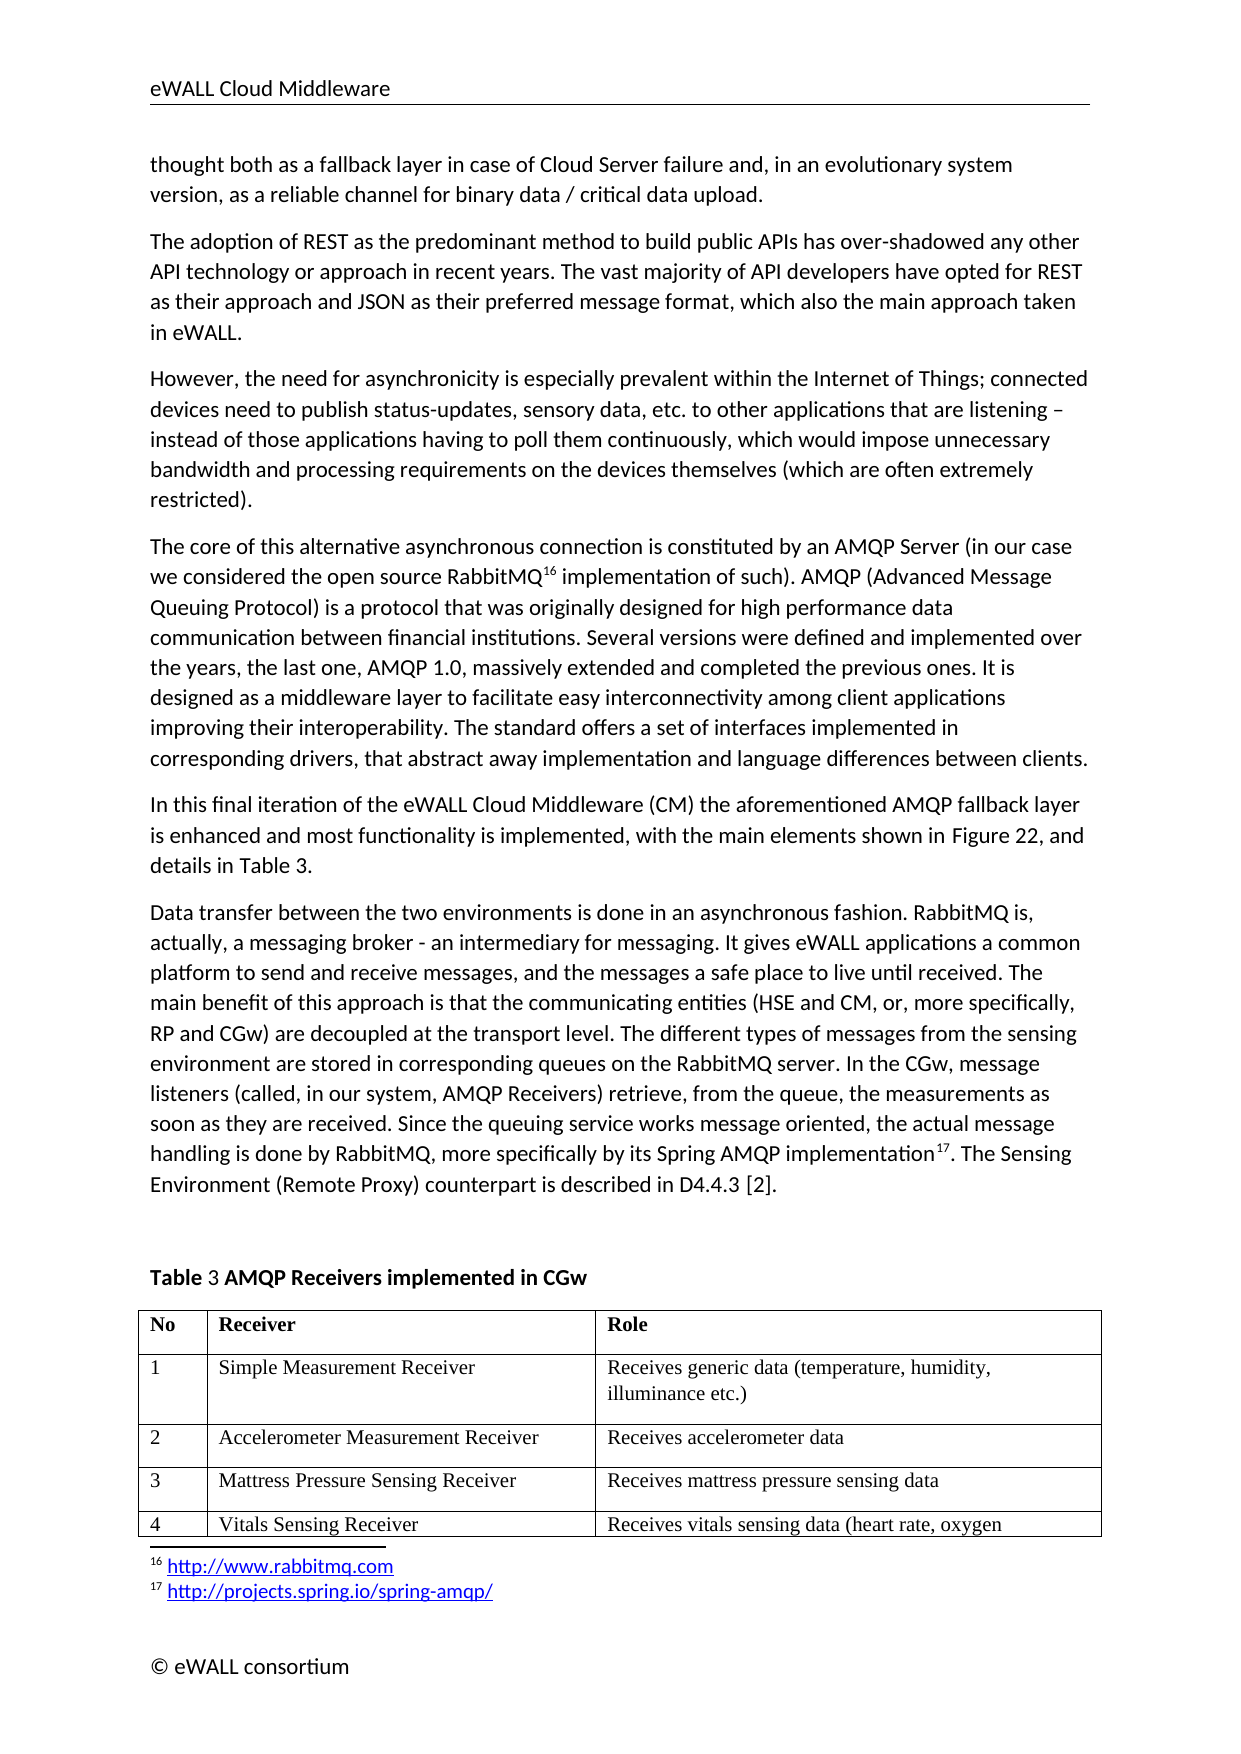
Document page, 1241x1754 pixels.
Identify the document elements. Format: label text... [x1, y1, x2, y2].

table_header Receiver [208, 1311, 595, 1354]
text However, the need for asynchronicity is especially prevalent within the Internet of Things; connected devices need to publish status-updates, sensory data, etc. to other applications that are listening – instead of those applications having to poll them continuously, which would impose unnecessary bandwidth and processing requirements on the devices themselves (which are often extremely restricted). [150, 364, 1090, 513]
text Table 3 AMQP Receivers implemented in CGw [150, 1263, 1090, 1292]
table_cell Receives mattress pressure sensing data [596, 1468, 1101, 1511]
table_cell 1 [139, 1355, 207, 1424]
table_cell 2 [139, 1425, 207, 1467]
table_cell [596, 1512, 1101, 1536]
table_cell 3 [139, 1468, 207, 1511]
table_header Role [596, 1311, 1101, 1354]
text Data transfer between the two environments is done in an asynchronous fashion. RabbitMQ is, actually, a messaging broker - an intermediary for messaging. It gives eWALL applications a common platform to send and receive messages, and the messages a safe place to live until received. The main benefit of this approach is that the communicating entities (HSE and CM, or, more specifically, RP and CGw) are decoupled at the transport level. The different types of messages from the sensing environment are stored in corresponding queues on the RabbitMQ server. In the CGw, message listeners (called, in our system, AMQP Receivers) retrieve, from the queue, the measurements as soon as they are received. Since the queuing service works message oriented, the actual message handling is done by RabbitMQ, more specifically by its Spring AMQP implementation. The Sensing Environment (Remote Proxy) counterpart is described in D4.4.3 . [150, 898, 1090, 1198]
text The core of this alternative asynchronous connection is constituted by an AMQP Server (in our case we considered the open source RabbitMQ implementation of such). AMQP (Advanced Message Queuing Protocol) is a protocol that was originally designed for high performance data communication between financial institutions. Several versions were defined and implemented over the years, the last one, AMQP 1.0, massively extended and completed the previous ones. It is designed as a middleware layer to facilitate easy interconnectivity among client applications improving their interoperability. The standard offers a set of interfaces implemented in corresponding drivers, that abstract away implementation and language differences between clients. [150, 532, 1090, 772]
text The adoption of REST as the predominant method to build public APIs has over-shadowed any other API technology or approach in recent years. The vast majority of API developers have opted for REST as their approach and JSON as their preferred message format, which also the main approach taken in eWALL. [150, 227, 1090, 346]
table_cell 4 [139, 1512, 207, 1536]
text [150, 150, 1090, 208]
table_header No [139, 1311, 207, 1354]
table_cell Receives accelerometer data [596, 1425, 1101, 1467]
table_cell Mattress Pressure Sensing Receiver [208, 1468, 595, 1511]
table_cell Simple Measurement Receiver [208, 1355, 595, 1424]
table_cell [208, 1512, 595, 1536]
text In this final iteration of the eWALL Cloud Middleware (CM) the aforementioned AMQP fallback layer is enhanced and most functionality is implemented, with the main elements shown in Figure 22, and details in Table 3. [150, 791, 1090, 879]
table_cell Receives generic data (temperature, humidity, illuminance etc.) [596, 1355, 1101, 1424]
table_cell Accelerometer Measurement Receiver [208, 1425, 595, 1467]
